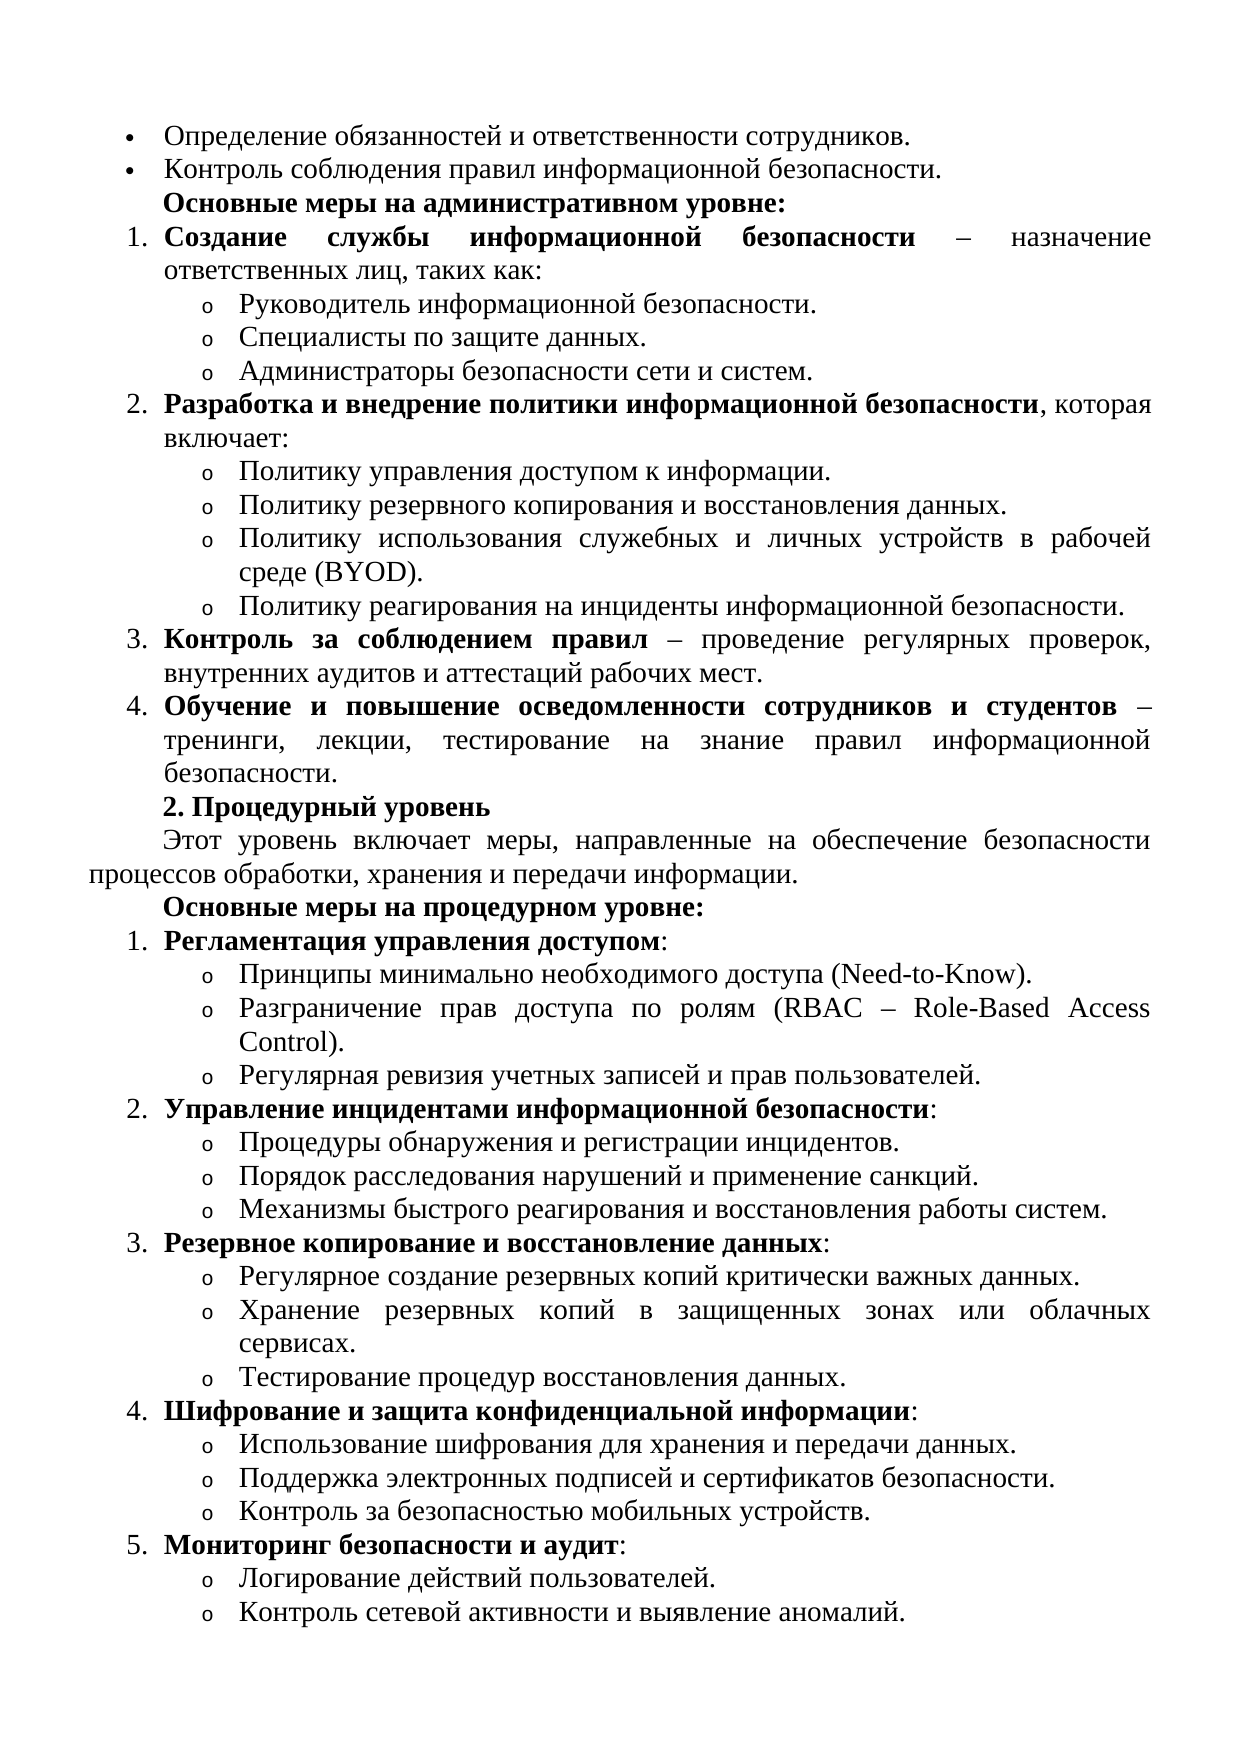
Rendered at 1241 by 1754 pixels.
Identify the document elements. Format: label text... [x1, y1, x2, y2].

list Политику резервного копирования и восстановления данных. [201, 487, 1152, 521]
list Шифрование и защита конфиденциальной информации: [126, 1393, 1152, 1426]
list Мониторинг безопасности и аудит: [126, 1527, 1152, 1560]
list Администраторы безопасности сети и систем. [201, 353, 1152, 386]
list Использование шифрования для хранения и передачи данных. [201, 1426, 1152, 1460]
list Процедуры обнаружения и регистрации инцидентов. [201, 1124, 1152, 1158]
list Механизмы быстрого реагирования и восстановления работы систем. [201, 1191, 1152, 1225]
list Контроль за безопасностью мобильных устройств. [201, 1493, 1152, 1527]
list Создание службы информационной безопасности – назначение ответственных лиц, таких как: [126, 219, 1152, 286]
list Контроль за соблюдением правил – проведение регулярных проверок, внутренних аудитов и аттестаций рабочих мест. [126, 621, 1152, 688]
list Логирование действий пользователей. [201, 1560, 1152, 1594]
list Принципы минимально необходимого доступа (Need-to-Know). [201, 957, 1152, 990]
list Управление инцидентами информационной безопасности: [126, 1091, 1152, 1124]
list Порядок расследования нарушений и применение санкций. [201, 1158, 1152, 1191]
list Политику управления доступом к информации. [201, 453, 1152, 487]
list Специалисты по защите данных. [201, 319, 1152, 353]
text Основные меры на процедурном уровне: [89, 889, 1152, 923]
list Регламентация управления доступом: [126, 923, 1152, 957]
list Политику использования служебных и личных устройств в рабочей среде (BYOD). [201, 521, 1152, 588]
list Поддержка электронных подписей и сертификатов безопасности. [201, 1460, 1152, 1493]
list Контроль соблюдения правил информационной безопасности. [126, 152, 1152, 185]
text Основные меры на административном уровне: [89, 185, 1152, 219]
text Этот уровень включает меры, направленные на обеспечение безопасности процессов обработки, хранения и передачи информации. [89, 822, 1152, 889]
list Руководитель информационной безопасности. [201, 286, 1152, 319]
list Тестирование процедур восстановления данных. [201, 1359, 1152, 1393]
list Разграничение прав доступа по ролям (RBAC – Role-Based Access Control). [201, 990, 1152, 1057]
list Резервное копирование и восстановление данных: [126, 1225, 1152, 1258]
list Контроль сетевой активности и выявление аномалий. [201, 1594, 1152, 1627]
text 2. Процедурный уровень [89, 789, 1152, 822]
list Регулярное создание резервных копий критически важных данных. [201, 1258, 1152, 1292]
list Политику реагирования на инциденты информационной безопасности. [201, 588, 1152, 621]
list Регулярная ревизия учетных записей и прав пользователей. [201, 1057, 1152, 1091]
list Разработка и внедрение политики информационной безопасности, которая включает: [126, 386, 1152, 453]
list Определение обязанностей и ответственности сотрудников. [126, 118, 1152, 152]
list Обучение и повышение осведомленности сотрудников и студентов – тренинги, лекции, тестирование на знание правил информационной безопасности. [126, 688, 1152, 789]
list Хранение резервных копий в защищенных зонах или облачных сервисах. [201, 1292, 1152, 1359]
